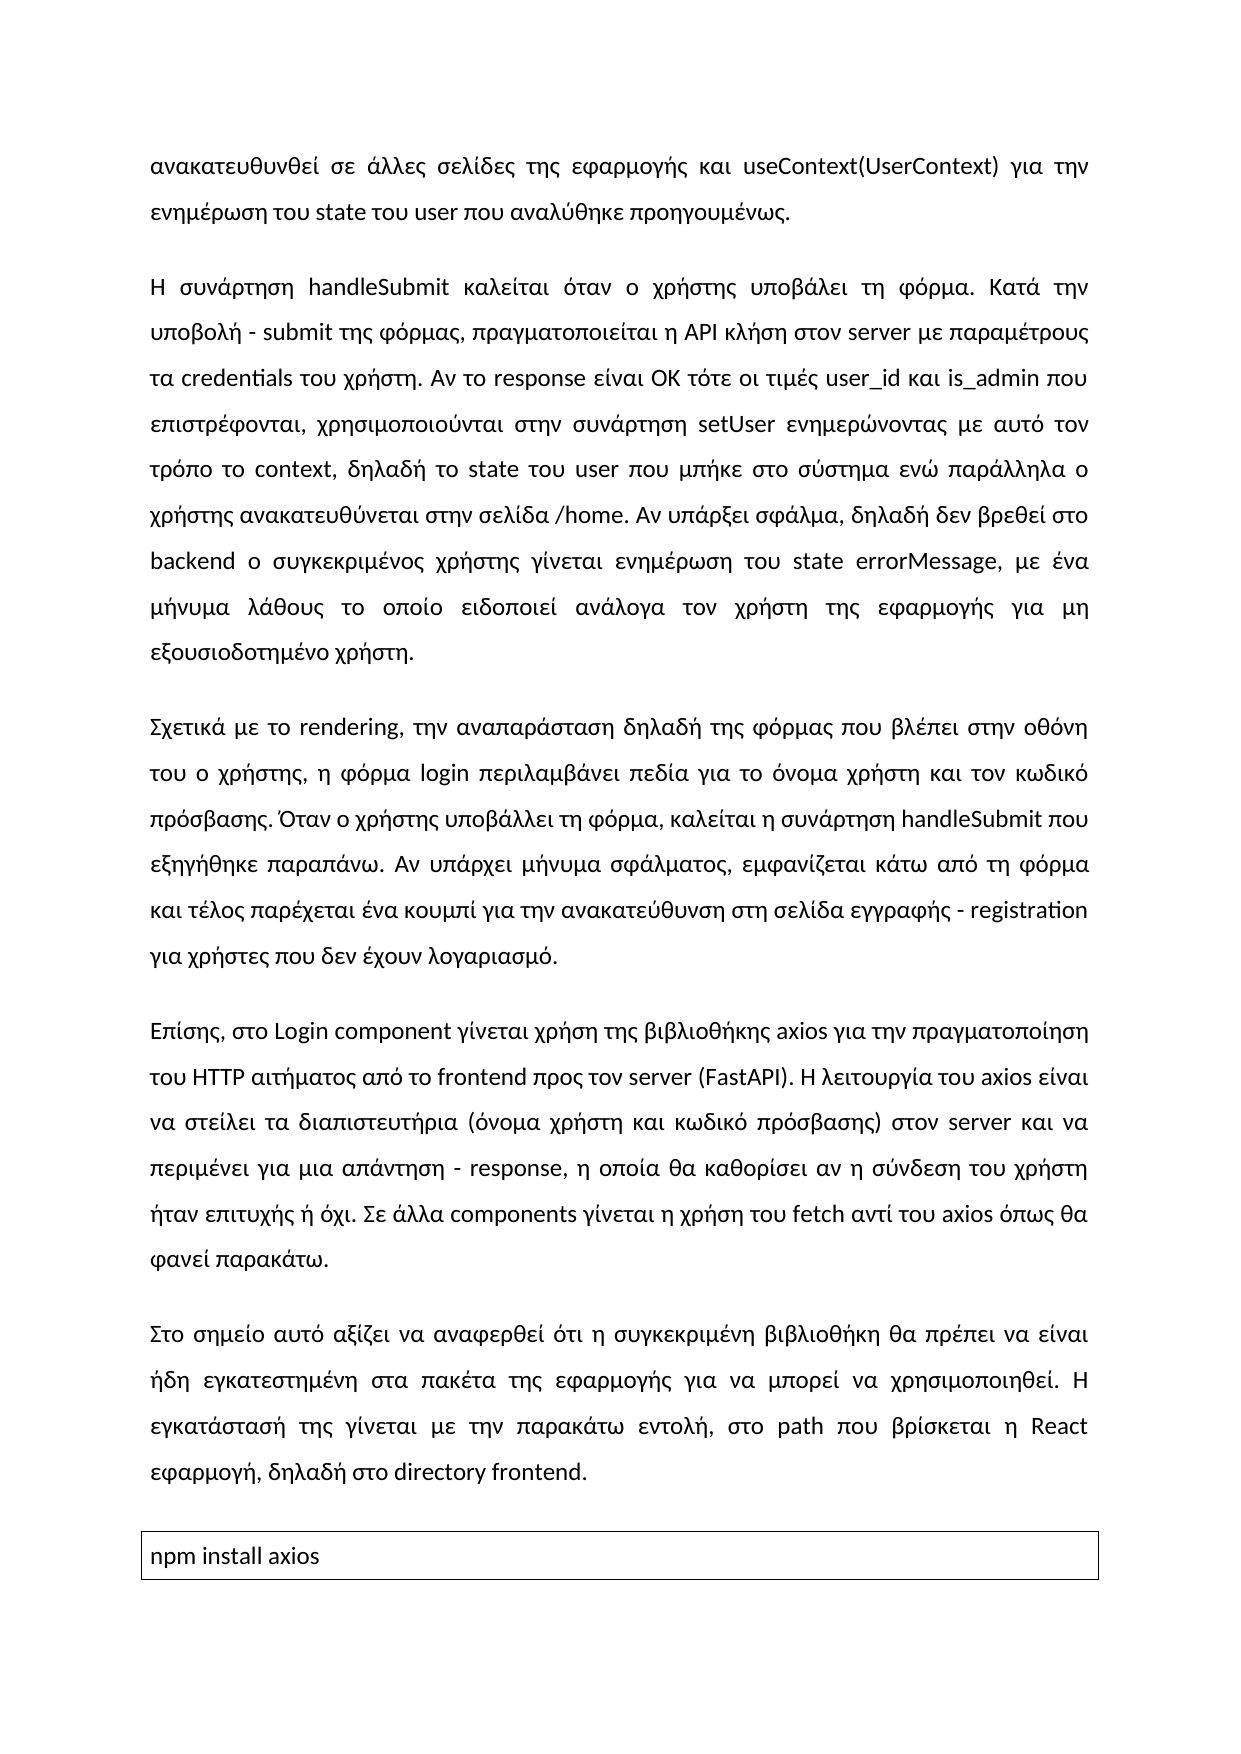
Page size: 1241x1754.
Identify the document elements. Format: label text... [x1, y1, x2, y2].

text Η συνάρτηση handleSubmit καλείται όταν ο χρήστης υποβάλει τη φόρμα. Κατά την υποβολή - submit της φόρμας, πραγματοποιείται η API κλήση στον server με παραμέτρους τα credentials του χρήστη. Αν το response είναι OK τότε οι τιμές user_id και is_admin που επιστρέφονται, χρησιμοποιούνται στην συνάρτηση setUser ενημερώνοντας με αυτό τον τρόπο το context, δηλαδή το state του user που μπήκε στο σύστημα ενώ παράλληλα ο χρήστης ανακατευθύνεται στην σελίδα /home. Αν υπάρξει σφάλμα, δηλαδή δεν βρεθεί στο backend ο συγκεκριμένος χρήστης γίνεται ενημέρωση του state errorMessage, με ένα μήνυμα λάθους το οποίο ειδοποιεί ανάλογα τον χρήστη της εφαρμογής για μη εξουσιοδοτημένο χρήστη. [150, 271, 1090, 667]
text Στο σημείο αυτό αξίζει να αναφερθεί ότι η συγκεκριμένη βιβλιοθήκη θα πρέπει να είναι ήδη εγκατεστημένη στα πακέτα της εφαρμογής για να μπορεί να χρησιμοποιηθεί. Η εγκατάστασή της γίνεται με την παρακάτω εντολή, στο path που βρίσκεται η React εφαρμογή, δηλαδή στο directory frontend. [150, 1318, 1090, 1486]
text Επίσης, στο Login component γίνεται χρήση της βιβλιοθήκης axios για την πραγματοποίηση του HTTP αιτήματος από το frontend προς τον server (FastAPI). H λειτουργία του axios είναι να στείλει τα διαπιστευτήρια (όνομα χρήστη και κωδικό πρόσβασης) στον server και να περιμένει για μια απάντηση - response, η οποία θα καθορίσει αν η σύνδεση του χρήστη ήταν επιτυχής ή όχι. Σε άλλα components γίνεται η χρήση του fetch αντί του axios όπως θα φανεί παρακάτω. [150, 1015, 1090, 1274]
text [150, 150, 1090, 226]
text Σχετικά με το rendering, την αναπαράσταση δηλαδή της φόρμας που βλέπει στην οθόνη του ο χρήστης, η φόρμα login περιλαμβάνει πεδία για το όνομα χρήστη και τον κωδικό πρόσβασης. Όταν ο χρήστης υποβάλλει τη φόρμα, καλείται η συνάρτηση handleSubmit που εξηγήθηκε παραπάνω. Αν υπάρχει μήνυμα σφάλματος, εμφανίζεται κάτω από τη φόρμα και τέλος παρέχεται ένα κουμπί για την ανακατεύθυνση στη σελίδα εγγραφής - registration για χρήστες που δεν έχουν λογαριασμό. [150, 711, 1090, 971]
text npm install axios [142, 1532, 1098, 1579]
